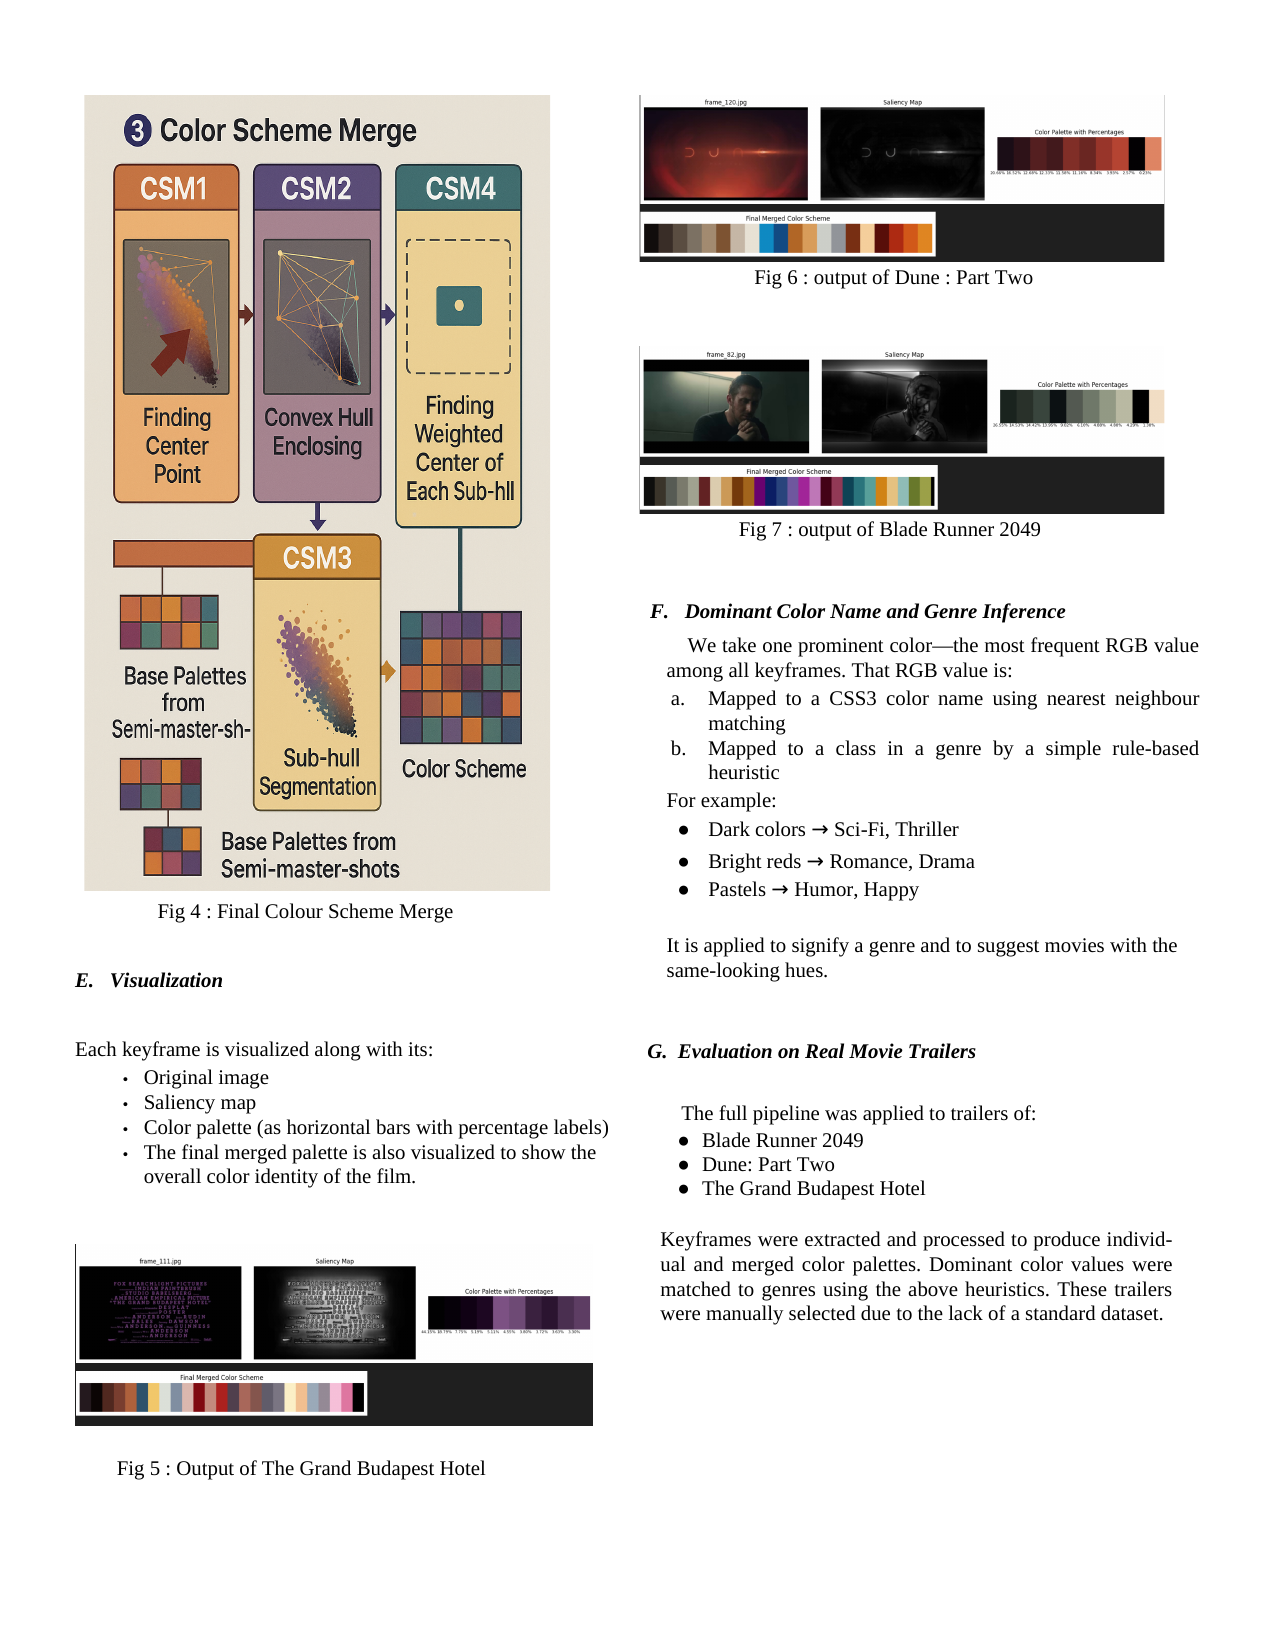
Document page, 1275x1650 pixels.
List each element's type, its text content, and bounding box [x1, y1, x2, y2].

list Mapped to a class in a genre by a simple rule-based heuristic [671, 736, 1200, 784]
text G. Evaluation on Real Movie Trailers [647, 1039, 1200, 1063]
list Pastels → Humor, Happy [677, 874, 1200, 902]
list Color palette (as horizontal bars with percentage labels) [123, 1115, 635, 1139]
text Each keyframe is visualized along with its: [75, 1037, 635, 1061]
text Fig 7 : output of Blade Runner 2049 [639, 517, 1200, 541]
list Bright reds → Romance, Drama [677, 846, 1200, 874]
picture [75, 1244, 593, 1426]
list Original image [123, 1065, 635, 1089]
list Mapped to a CSS3 color name using nearest neighbour matching [671, 686, 1200, 735]
text For example: [666, 788, 1200, 812]
text The full pipeline was applied to trailers of: [681, 1101, 1200, 1125]
list Dune: Part Two [677, 1152, 1200, 1176]
text Fig 4 : Final Colour Scheme Merge [84, 899, 635, 923]
text Keyframes were extracted and processed to produce individ- ual and merged color palettes. Dominant color values were matched to genres using the above heuristics. These trailers were manually selected due to the lack of a standard dataset. [660, 1227, 1173, 1325]
list The Grand Budapest Hotel [677, 1176, 1200, 1200]
picture [84, 95, 550, 891]
list The final merged palette is also visualized to show the overall color identity of the film. [123, 1140, 635, 1188]
picture [639, 95, 1165, 262]
text F. Dominant Color Name and Genre Inference [639, 599, 1200, 623]
list Dark colors → Sci-Fi, Thriller [677, 814, 1200, 842]
text Fig 5 : Output of The Grand Budapest Hotel [75, 1456, 635, 1480]
picture [639, 346, 1165, 514]
list Blade Runner 2049 [677, 1128, 1200, 1152]
text E. Visualization [75, 968, 635, 992]
text Fig 6 : output of Dune : Part Two [639, 265, 1200, 289]
text It is applied to signify a genre and to suggest movies with the same-looking hues. [666, 933, 1200, 982]
list Saliency map [123, 1090, 635, 1114]
text We take one prominent color—the most frequent RGB value among all keyframes. That RGB value is: [666, 633, 1200, 682]
